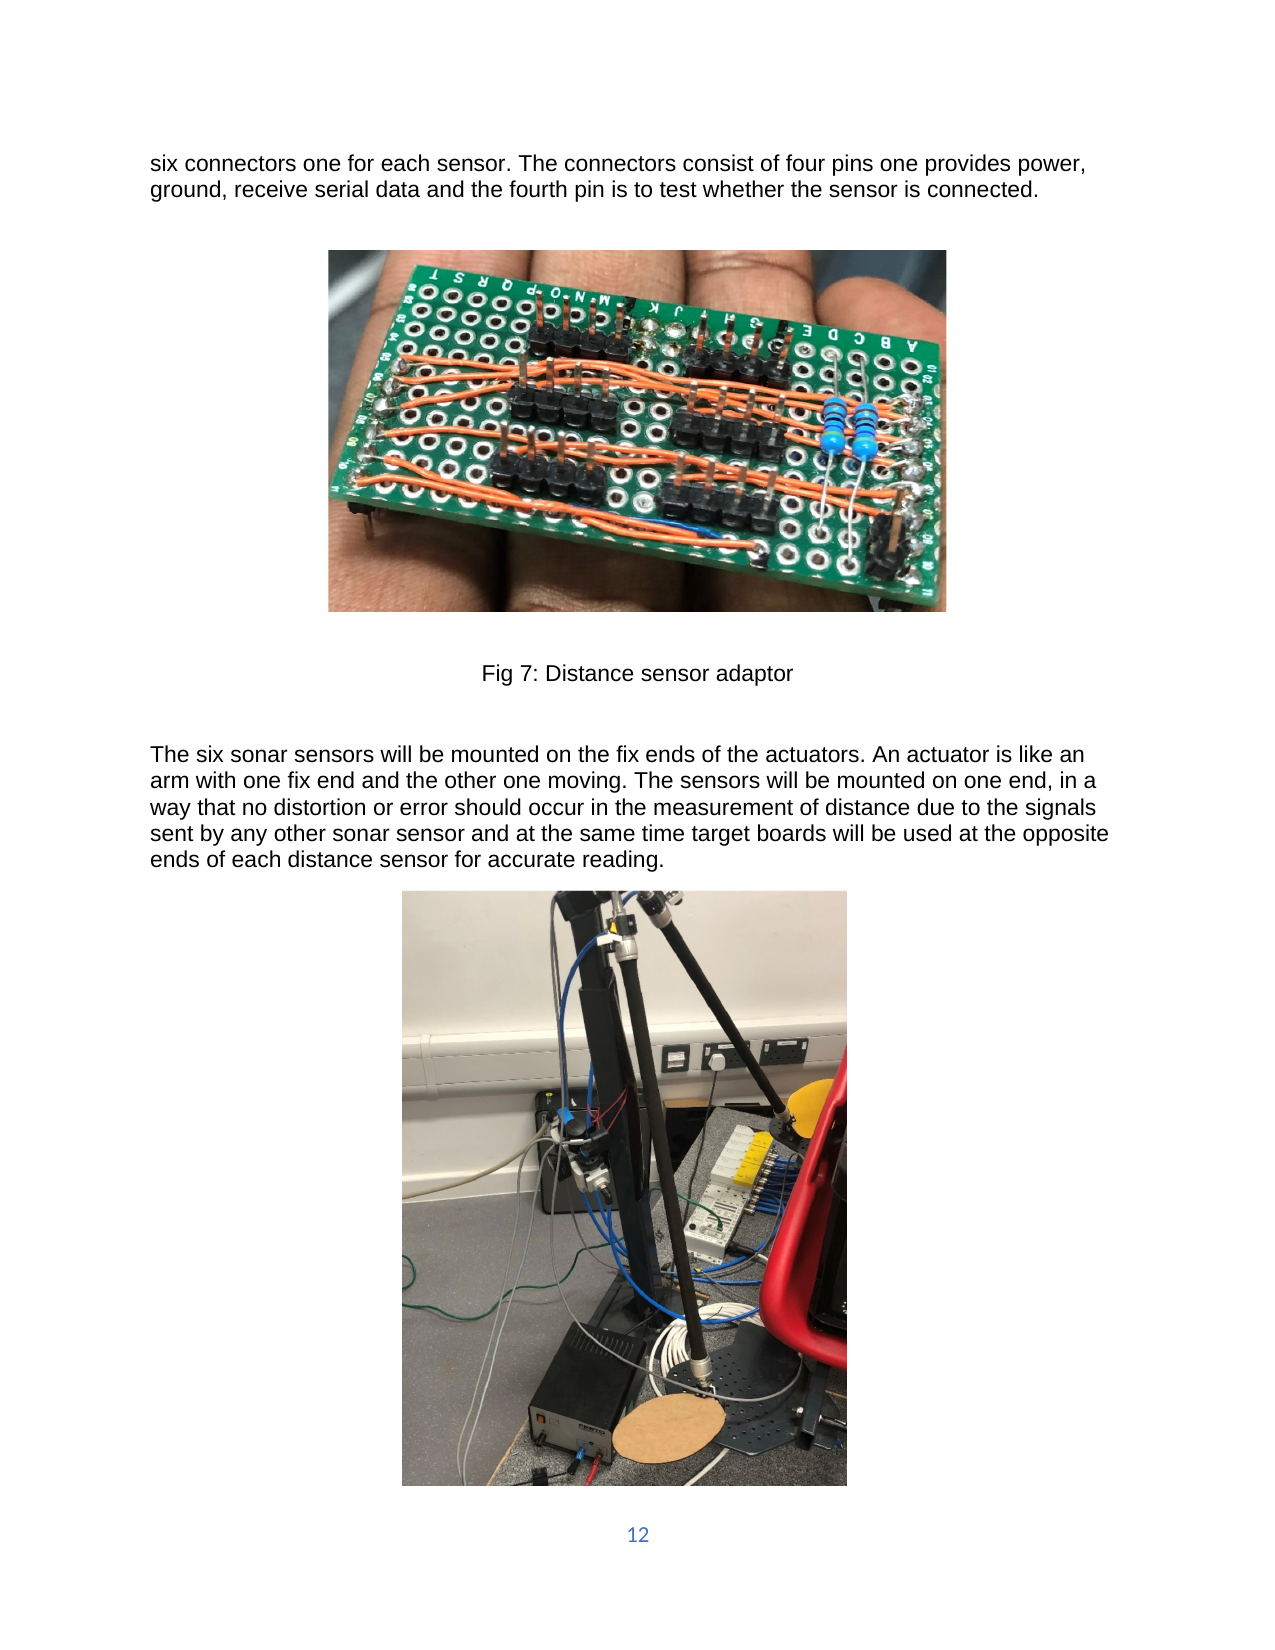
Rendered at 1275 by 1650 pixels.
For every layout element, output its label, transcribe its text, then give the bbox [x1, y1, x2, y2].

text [150, 150, 1125, 203]
text Fig 7: Distance sensor adaptor [150, 660, 1125, 686]
picture [402, 891, 847, 1485]
picture [328, 250, 947, 612]
text The six sonar sensors will be mounted on the fix ends of the actuators. An actuator is like an arm with one fix end and the other one moving. The sensors will be mounted on one end, in a way that no distortion or error should occur in the measurement of distance due to the signals sent by any other sonar sensor and at the same time target boards will be used at the opposite ends of each distance sensor for accurate reading. [150, 741, 1125, 873]
